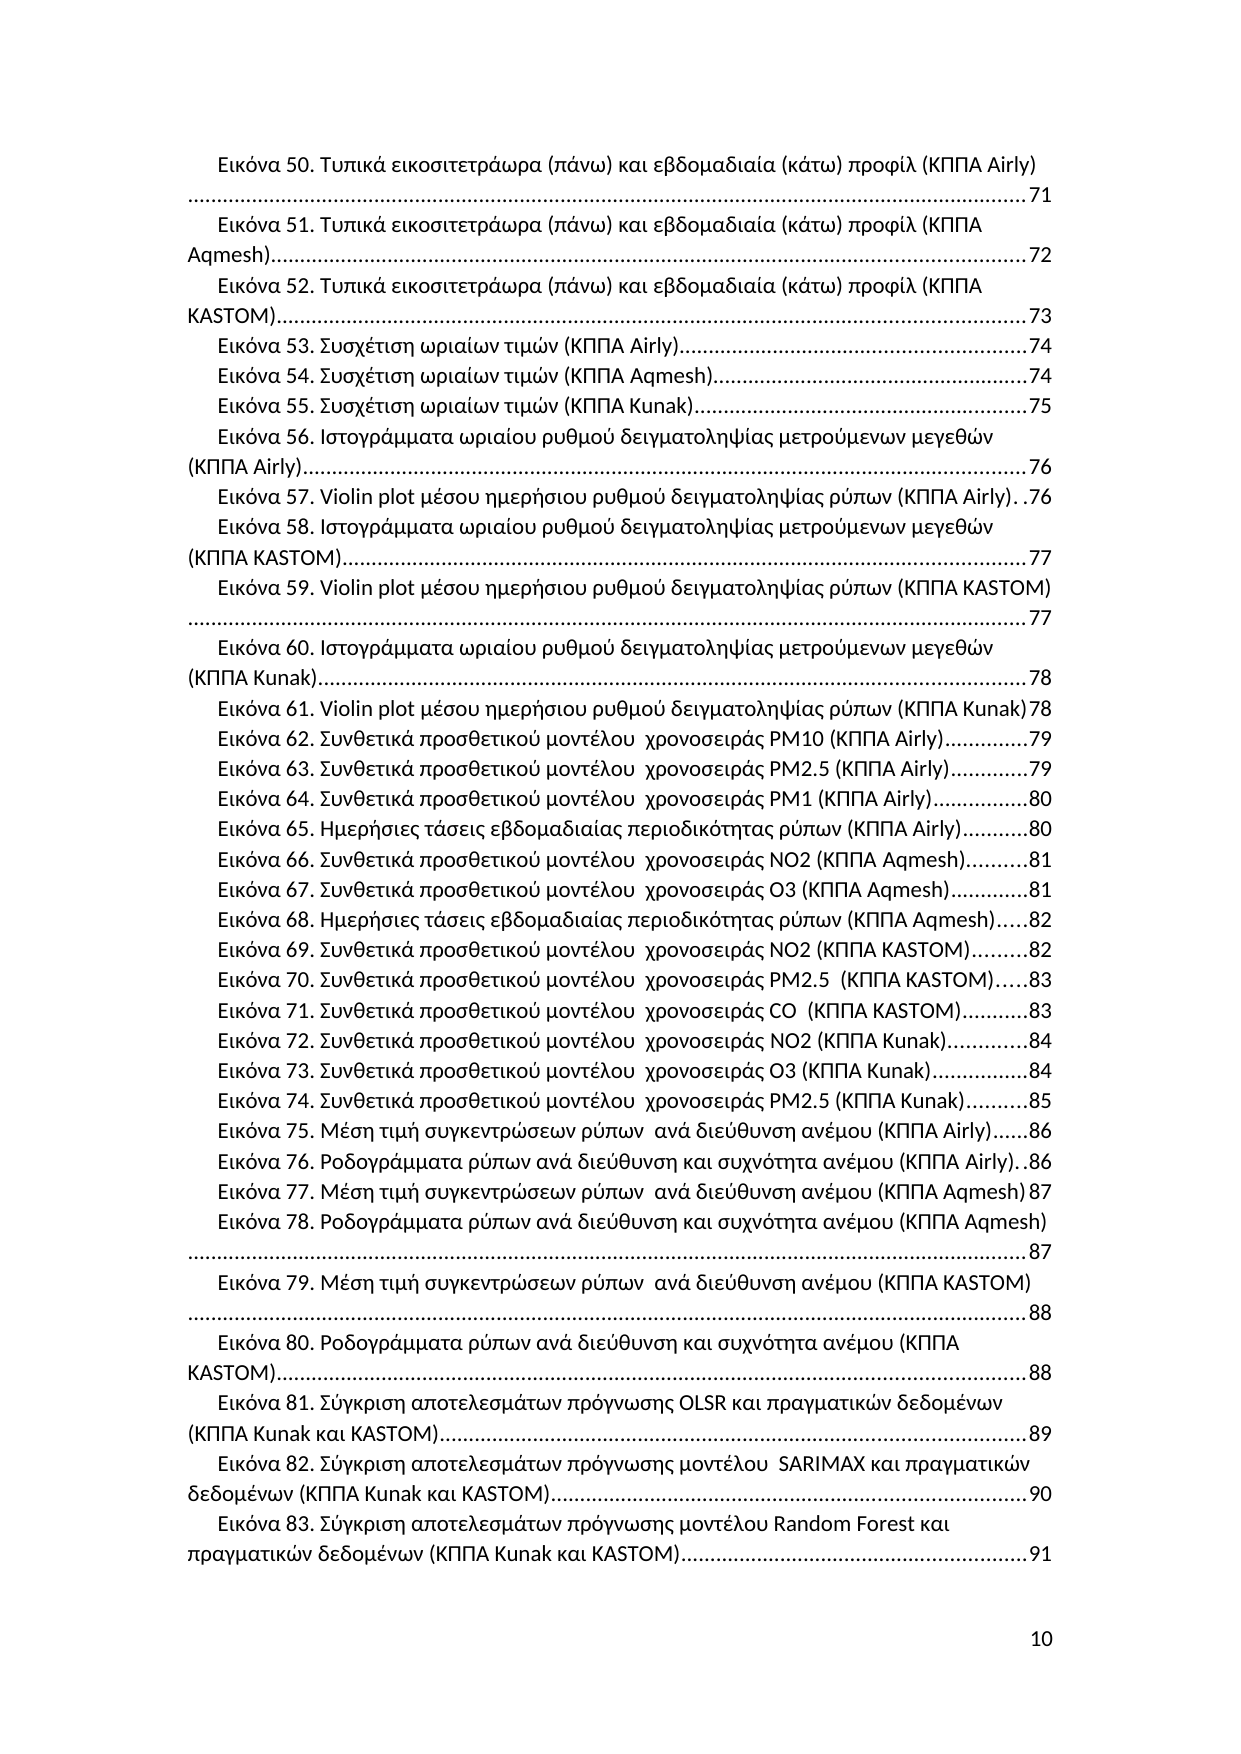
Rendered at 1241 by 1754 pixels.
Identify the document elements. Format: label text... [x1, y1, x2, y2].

text Εικόνα 67. Συνθετικά προσθετικού μοντέλου χρονοσειράς O3 (ΚΠΠΑ Aqmesh) 81 [187, 875, 1053, 903]
text Εικόνα 69. Συνθετικά προσθετικού μοντέλου χρονοσειράς NO2 (ΚΠΠΑ KASTOM) 82 [187, 935, 1053, 963]
text Εικόνα 56. Ιστογράμματα ωριαίου ρυθμού δειγματοληψίας μετρούμενων μεγεθών (ΚΠΠΑ Airly) 76 [187, 422, 1053, 480]
text Εικόνα 63. Συνθετικά προσθετικού μοντέλου χρονοσειράς PM2.5 (ΚΠΠΑ Airly) 79 [187, 754, 1053, 782]
text Εικόνα 54. Συσχέτιση ωριαίων τιμών (ΚΠΠΑ Aqmesh) 74 [187, 361, 1053, 389]
text Εικόνα 78. Ροδογράμματα ρύπων ανά διεύθυνση και συχνότητα ανέμου (ΚΠΠΑ Aqmesh) 87 [187, 1207, 1053, 1266]
text Εικόνα 55. Συσχέτιση ωριαίων τιμών (ΚΠΠΑ Kunak) 75 [187, 392, 1053, 420]
text Εικόνα 73. Συνθετικά προσθετικού μοντέλου χρονοσειράς O3 (ΚΠΠΑ Kunak) 84 [187, 1056, 1053, 1084]
text Εικόνα 79. Μέση τιμή συγκεντρώσεων ρύπων ανά διεύθυνση ανέμου (ΚΠΠΑ KASTOM) 88 [187, 1268, 1053, 1326]
text Εικόνα 82. Σύγκριση αποτελεσμάτων πρόγνωσης μοντέλου SARIMAX και πραγματικών δεδομένων (ΚΠΠΑ Kunak και KASTOM) 90 [187, 1449, 1053, 1507]
text Εικόνα 52. Τυπικά εικοσιτετράωρα (πάνω) και εβδομαδιαία (κάτω) προφίλ (ΚΠΠΑ KASTOM) 73 [187, 271, 1053, 329]
text Εικόνα 76. Ροδογράμματα ρύπων ανά διεύθυνση και συχνότητα ανέμου (ΚΠΠΑ Airly) 86 [187, 1147, 1053, 1175]
text Εικόνα 51. Τυπικά εικοσιτετράωρα (πάνω) και εβδομαδιαία (κάτω) προφίλ (ΚΠΠΑ Aqmesh) 72 [187, 210, 1053, 269]
text Εικόνα 50. Τυπικά εικοσιτετράωρα (πάνω) και εβδομαδιαία (κάτω) προφίλ (ΚΠΠΑ Airly) 71 [187, 150, 1053, 208]
text Εικόνα 68. Ημερήσιες τάσεις εβδομαδιαίας περιοδικότητας ρύπων (ΚΠΠΑ Aqmesh) 82 [187, 905, 1053, 933]
text Εικόνα 66. Συνθετικά προσθετικού μοντέλου χρονοσειράς ΝΟ2 (ΚΠΠΑ Aqmesh) 81 [187, 845, 1053, 873]
text Εικόνα 77. Μέση τιμή συγκεντρώσεων ρύπων ανά διεύθυνση ανέμου (ΚΠΠΑ Aqmesh) 87 [187, 1177, 1053, 1205]
text Εικόνα 72. Συνθετικά προσθετικού μοντέλου χρονοσειράς NO2 (ΚΠΠΑ Kunak) 84 [187, 1026, 1053, 1054]
text Εικόνα 58. Ιστογράμματα ωριαίου ρυθμού δειγματοληψίας μετρούμενων μεγεθών (ΚΠΠΑ KASTOM) 77 [187, 512, 1053, 571]
text Εικόνα 57. Violin plot μέσου ημερήσιου ρυθμού δειγματοληψίας ρύπων (ΚΠΠΑ Airly) 76 [187, 482, 1053, 510]
text Εικόνα 80. Ροδογράμματα ρύπων ανά διεύθυνση και συχνότητα ανέμου (ΚΠΠΑ KASTOM) 88 [187, 1328, 1053, 1386]
text Εικόνα 70. Συνθετικά προσθετικού μοντέλου χρονοσειράς PM2.5 (ΚΠΠΑ KASTOM) 83 [187, 966, 1053, 994]
text Εικόνα 71. Συνθετικά προσθετικού μοντέλου χρονοσειράς CO (ΚΠΠΑ KASTOM) 83 [187, 996, 1053, 1024]
text Εικόνα 59. Violin plot μέσου ημερήσιου ρυθμού δειγματοληψίας ρύπων (ΚΠΠΑ KASTOM) 77 [187, 573, 1053, 631]
text Εικόνα 81. Σύγκριση αποτελεσμάτων πρόγνωσης OLSR και πραγματικών δεδομένων (ΚΠΠΑ Kunak και KASTOM) 89 [187, 1388, 1053, 1447]
text Εικόνα 75. Μέση τιμή συγκεντρώσεων ρύπων ανά διεύθυνση ανέμου (ΚΠΠΑ Airly) 86 [187, 1117, 1053, 1145]
text Εικόνα 74. Συνθετικά προσθετικού μοντέλου χρονοσειράς PM2.5 (ΚΠΠΑ Kunak) 85 [187, 1086, 1053, 1114]
text Εικόνα 65. Ημερήσιες τάσεις εβδομαδιαίας περιοδικότητας ρύπων (ΚΠΠΑ Airly) 80 [187, 814, 1053, 843]
text Εικόνα 83. Σύγκριση αποτελεσμάτων πρόγνωσης μοντέλου Random Forest και πραγματικών δεδομένων (ΚΠΠΑ Kunak και KASTOM) 91 [187, 1509, 1053, 1568]
text Εικόνα 62. Συνθετικά προσθετικού μοντέλου χρονοσειράς PM10 (ΚΠΠΑ Airly) 79 [187, 724, 1053, 752]
text Εικόνα 60. Ιστογράμματα ωριαίου ρυθμού δειγματοληψίας μετρούμενων μεγεθών (ΚΠΠΑ Kunak) 78 [187, 633, 1053, 692]
text Εικόνα 64. Συνθετικά προσθετικού μοντέλου χρονοσειράς PM1 (ΚΠΠΑ Airly) 80 [187, 784, 1053, 812]
text Εικόνα 53. Συσχέτιση ωριαίων τιμών (ΚΠΠΑ Airly) 74 [187, 331, 1053, 359]
text Εικόνα 61. Violin plot μέσου ημερήσιου ρυθμού δειγματοληψίας ρύπων (ΚΠΠΑ Kunak) 78 [187, 694, 1053, 722]
